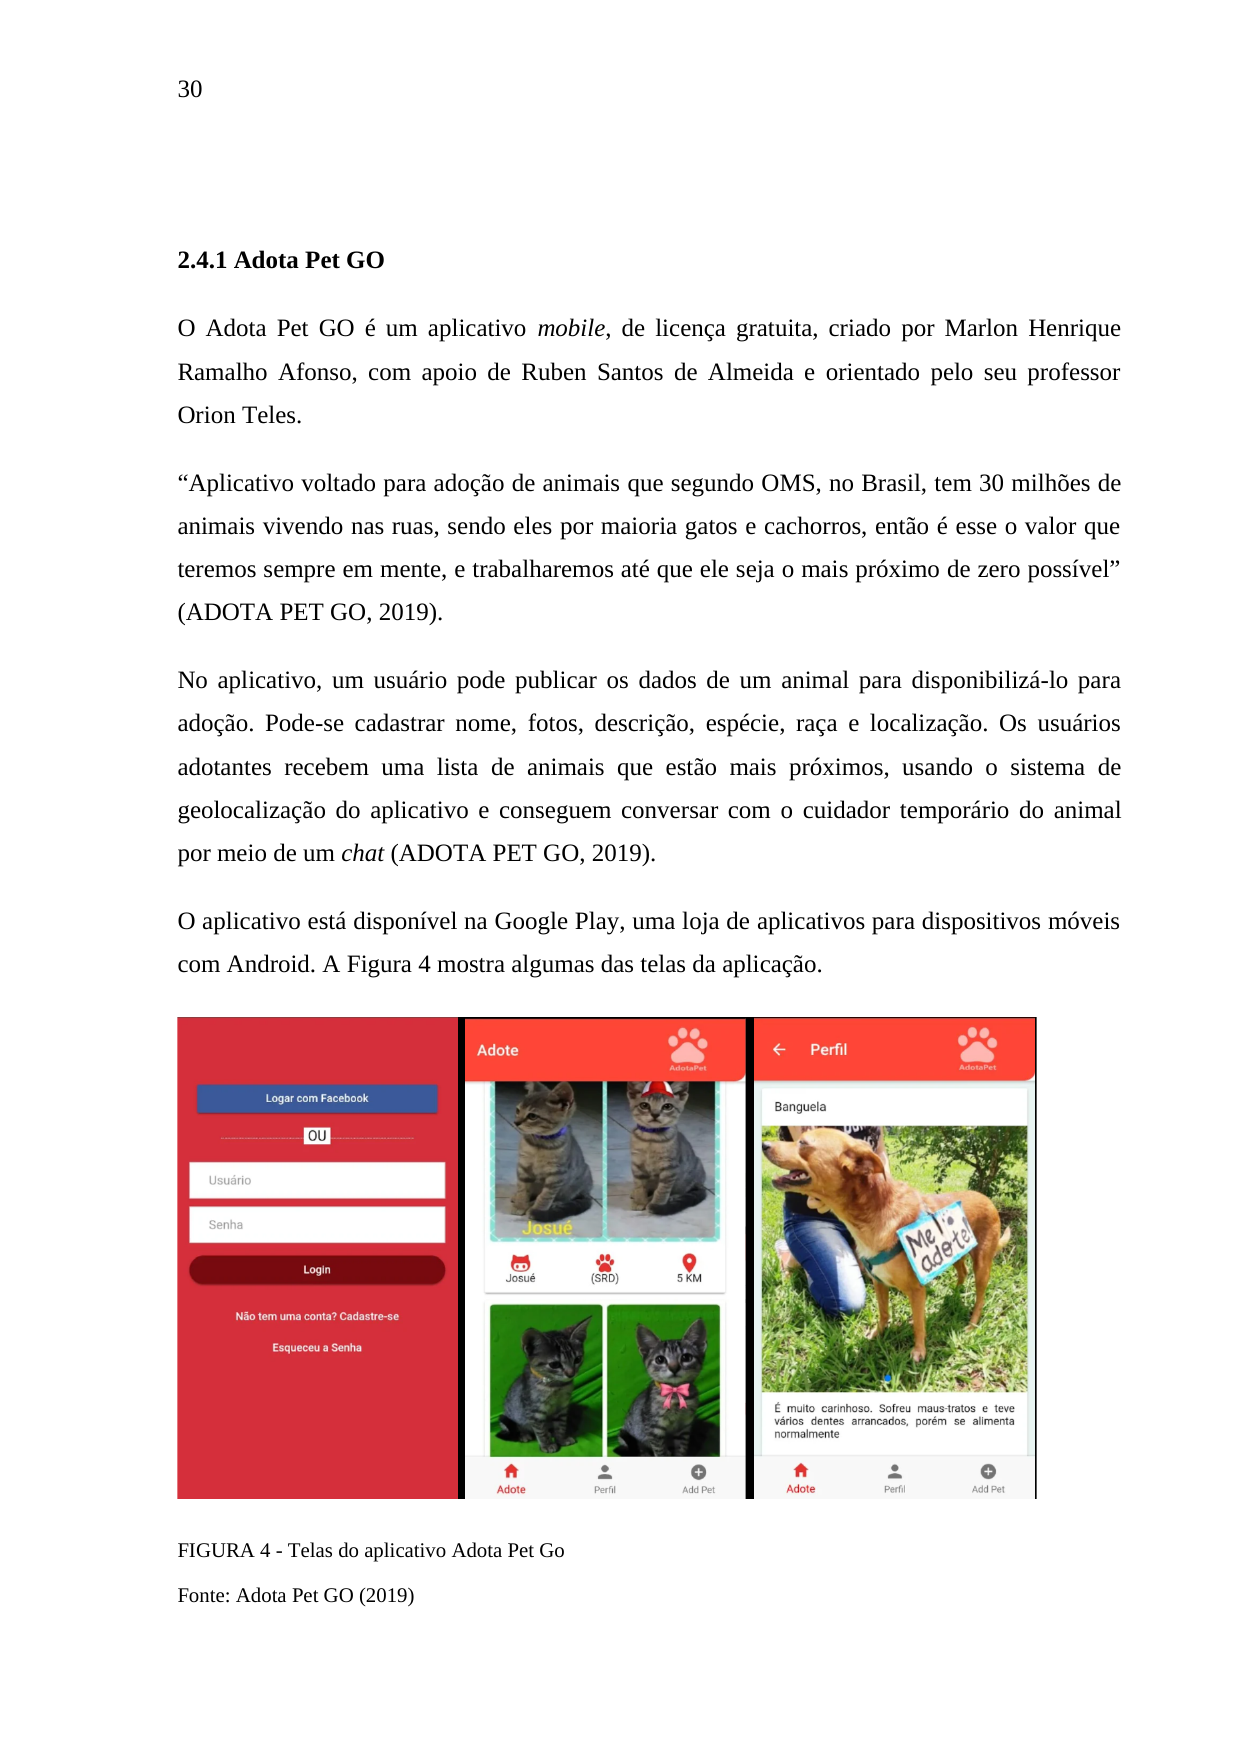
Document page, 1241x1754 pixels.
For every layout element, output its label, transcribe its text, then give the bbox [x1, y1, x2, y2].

text O Adota Pet GO é um aplicativo mobile, de licença gratuita, criado por Marlon Henrique Ramalho Afonso, com apoio de Ruben Santos de Almeida e orientado pelo seu professor Orion Teles. [177, 313, 1122, 428]
text FIGURA 4 - Telas do aplicativo Adota Pet Go [177, 1538, 1122, 1562]
text No aplicativo, um usuário pode publicar os dados de um animal para disponibilizá-lo para adoção. Pode-se cadastrar nome, fotos, descrição, espécie, raça e localização. Os usuários adotantes recebem uma lista de animais que estão mais próximos, usando o sistema de geolocalização do aplicativo e conseguem conversar com o cuidador temporário do animal por meio de um chat (ADOTA PET GO, 2019). [177, 665, 1122, 867]
text O aplicativo está disponível na Google Play, uma loja de aplicativos para dispositivos móveis com Android. A Figura 4 mostra algumas das telas da aplicação. [177, 906, 1122, 978]
subtitle 2.4.1 Adota Pet GO [177, 245, 1122, 274]
picture [177, 1017, 1037, 1499]
text Fonte: Adota Pet GO (2019) [177, 1583, 1122, 1607]
text “Aplicativo voltado para adoção de animais que segundo OMS, no Brasil, tem 30 milhões de animais vivendo nas ruas, sendo eles por maioria gatos e cachorros, então é esse o valor que teremos sempre em mente, e trabalharemos até que ele seja o mais próximo de zero possível” (ADOTA PET GO, 2019). [177, 468, 1122, 626]
